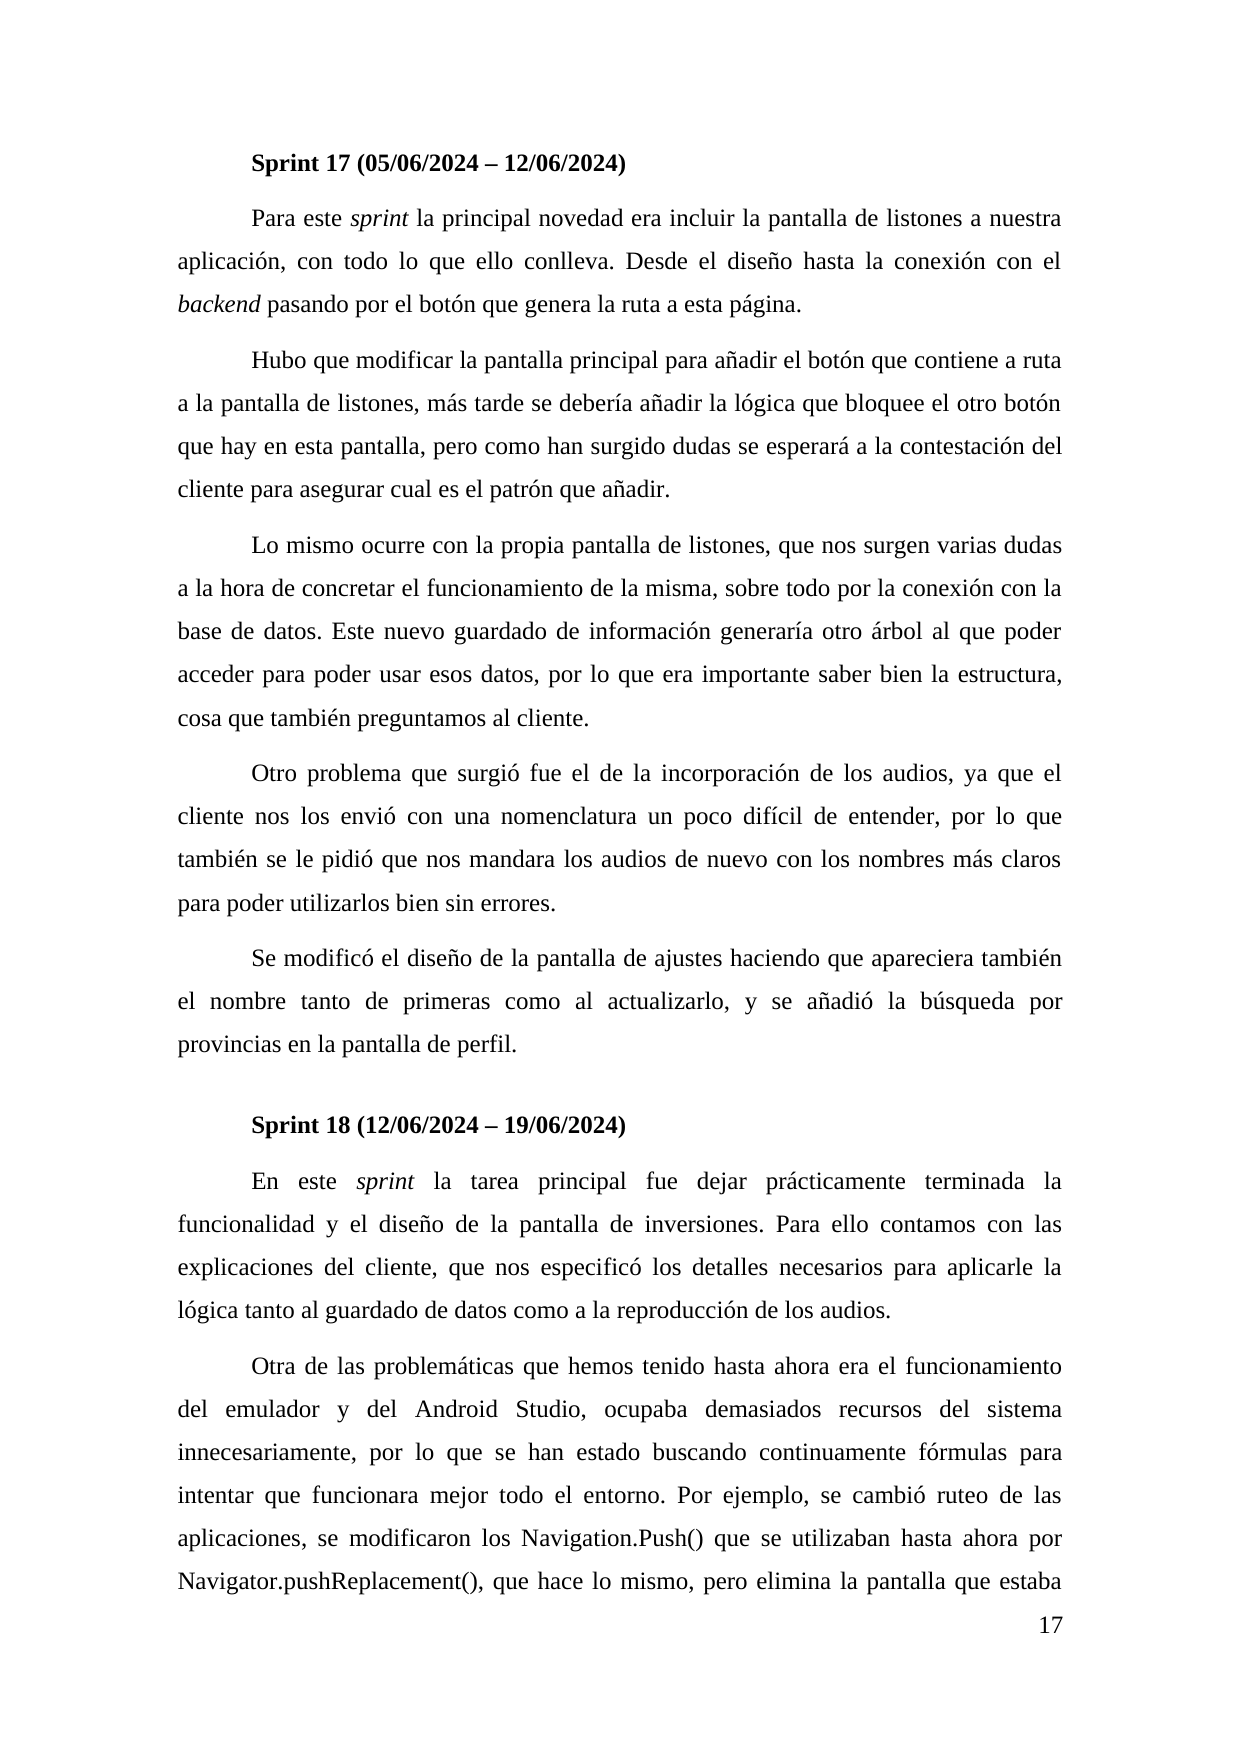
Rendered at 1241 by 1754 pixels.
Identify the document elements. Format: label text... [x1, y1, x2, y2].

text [177, 1351, 1063, 1595]
text Hubo que modificar la pantalla principal para añadir el botón que contiene a ruta a la pantalla de listones, más tarde se debería añadir la lógica que bloquee el otro botón que hay en esta pantalla, pero como han surgido dudas se esperará a la contestación del cliente para asegurar cual es el patrón que añadir. [177, 345, 1063, 503]
text Se modificó el diseño de la pantalla de ajustes haciendo que apareciera también el nombre tanto de primeras como al actualizarlo, y se añadió la búsqueda por provincias en la pantalla de perfil. [177, 943, 1063, 1058]
text Para este sprint la principal novedad era incluir la pantalla de listones a nuestra aplicación, con todo lo que ello conlleva. Desde el diseño hasta la conexión con el backend pasando por el botón que genera la ruta a esta página. [177, 203, 1063, 318]
text En este sprint la tarea principal fue dejar prácticamente terminada la funcionalidad y el diseño de la pantalla de inversiones. Para ello contamos con las explicaciones del cliente, que nos especificó los detalles necesarios para aplicarle la lógica tanto al guardado de datos como a la reproducción de los audios. [177, 1166, 1063, 1324]
text Lo mismo ocurre con la propia pantalla de listones, que nos surgen varias dudas a la hora de concretar el funcionamiento de la misma, sobre todo por la conexión con la base de datos. Este nuevo guardado de información generaría otro árbol al que poder acceder para poder usar esos datos, por lo que era importante saber bien la estructura, cosa que también preguntamos al cliente. [177, 530, 1063, 731]
subtitle Sprint 17 (05/06/2024 – 12/06/2024) [177, 148, 1063, 176]
text Otro problema que surgió fue el de la incorporación de los audios, ya que el cliente nos los envió con una nomenclatura un poco difícil de entender, por lo que también se le pidió que nos mandara los audios de nuevo con los nombres más claros para poder utilizarlos bien sin errores. [177, 758, 1063, 916]
subtitle Sprint 18 (12/06/2024 – 19/06/2024) [177, 1110, 1063, 1139]
